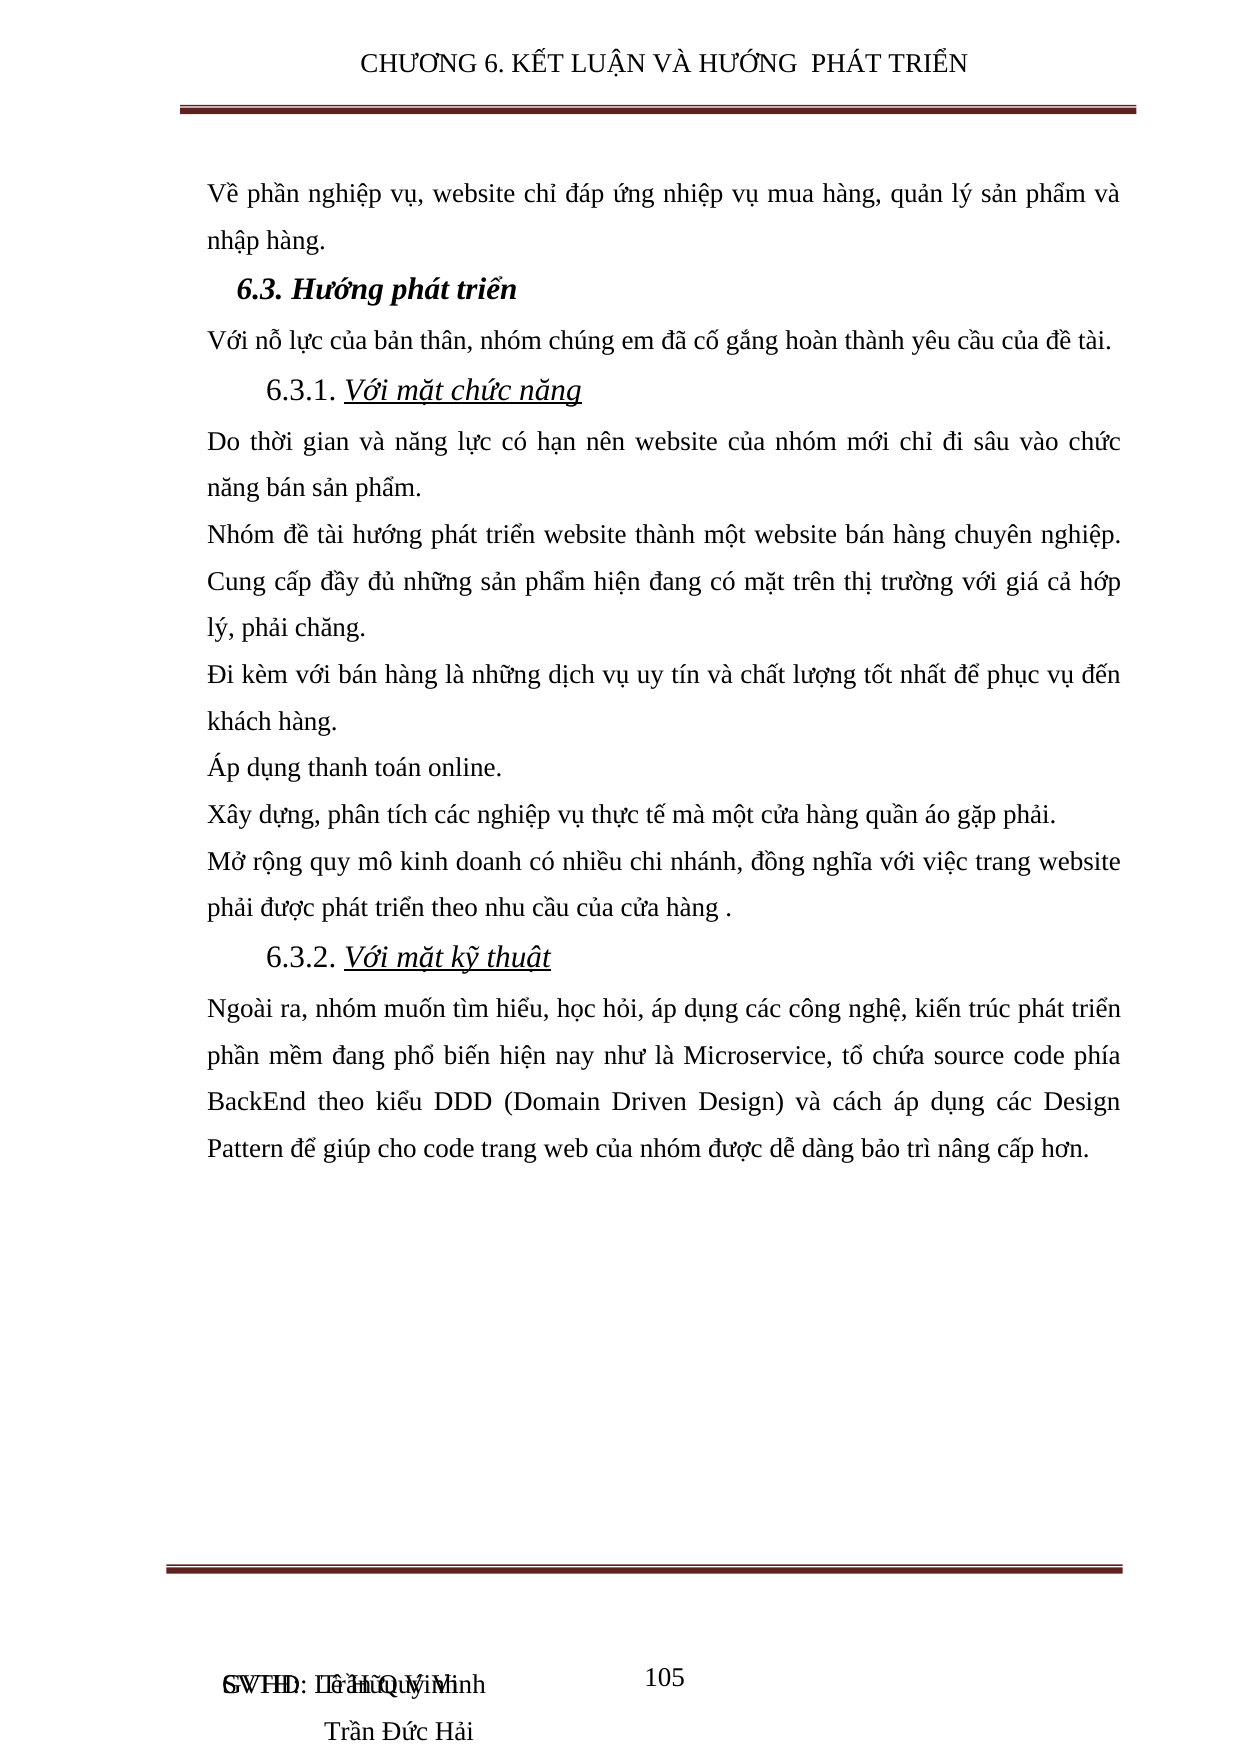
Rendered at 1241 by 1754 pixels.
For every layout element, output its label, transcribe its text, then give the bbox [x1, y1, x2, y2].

text Nhóm đề tài hướng phát triển website thành một website bán hàng chuyên nghiệp. Cung cấp đầy đủ những sản phẩm hiện đang có mặt trên thị trường với giá cả hớp lý, phải chăng. [207, 518, 1122, 643]
subtitle Với mặt chức năng [207, 371, 1122, 407]
text Mở rộng quy mô kinh doanh có nhiều chi nhánh, đồng nghĩa với việc trang website phải được phát triển theo nhu cầu của cửa hàng . [207, 845, 1122, 923]
text Đi kèm với bán hàng là những dịch vụ uy tín và chất lượng tốt nhất để phục vụ đến khách hàng. [207, 658, 1122, 736]
text Với nỗ lực của bản thân, nhóm chúng em đã cố gắng hoàn thành yêu cầu của đề tài. [207, 324, 1122, 356]
text Do thời gian và năng lực có hạn nên website của nhóm mới chỉ đi sâu vào chức năng bán sản phẩm. [207, 425, 1122, 503]
text Ngoài ra, nhóm muốn tìm hiểu, học hỏi, áp dụng các công nghệ, kiến trúc phát triển phần mềm đang phổ biến hiện nay như là Microservice, tổ chứa source code phía BackEnd theo kiểu DDD (Domain Driven Design) và cách áp dụng các Design Pattern để giúp cho code trang web của nhóm được dễ dàng bảo trì nâng cấp hơn. [207, 992, 1122, 1163]
subtitle Hướng phát triển [207, 271, 1122, 306]
text Về phần nghiệp vụ, website chỉ đáp ứng nhiệp vụ mua hàng, quản lý sản phẩm và nhập hàng. [207, 177, 1122, 255]
text Áp dụng thanh toán online. [207, 752, 1122, 783]
text Xây dựng, phân tích các nghiệp vụ thực tế mà một cửa hàng quần áo gặp phải. [207, 798, 1122, 829]
subtitle Với mặt kỹ thuật [207, 938, 1122, 974]
